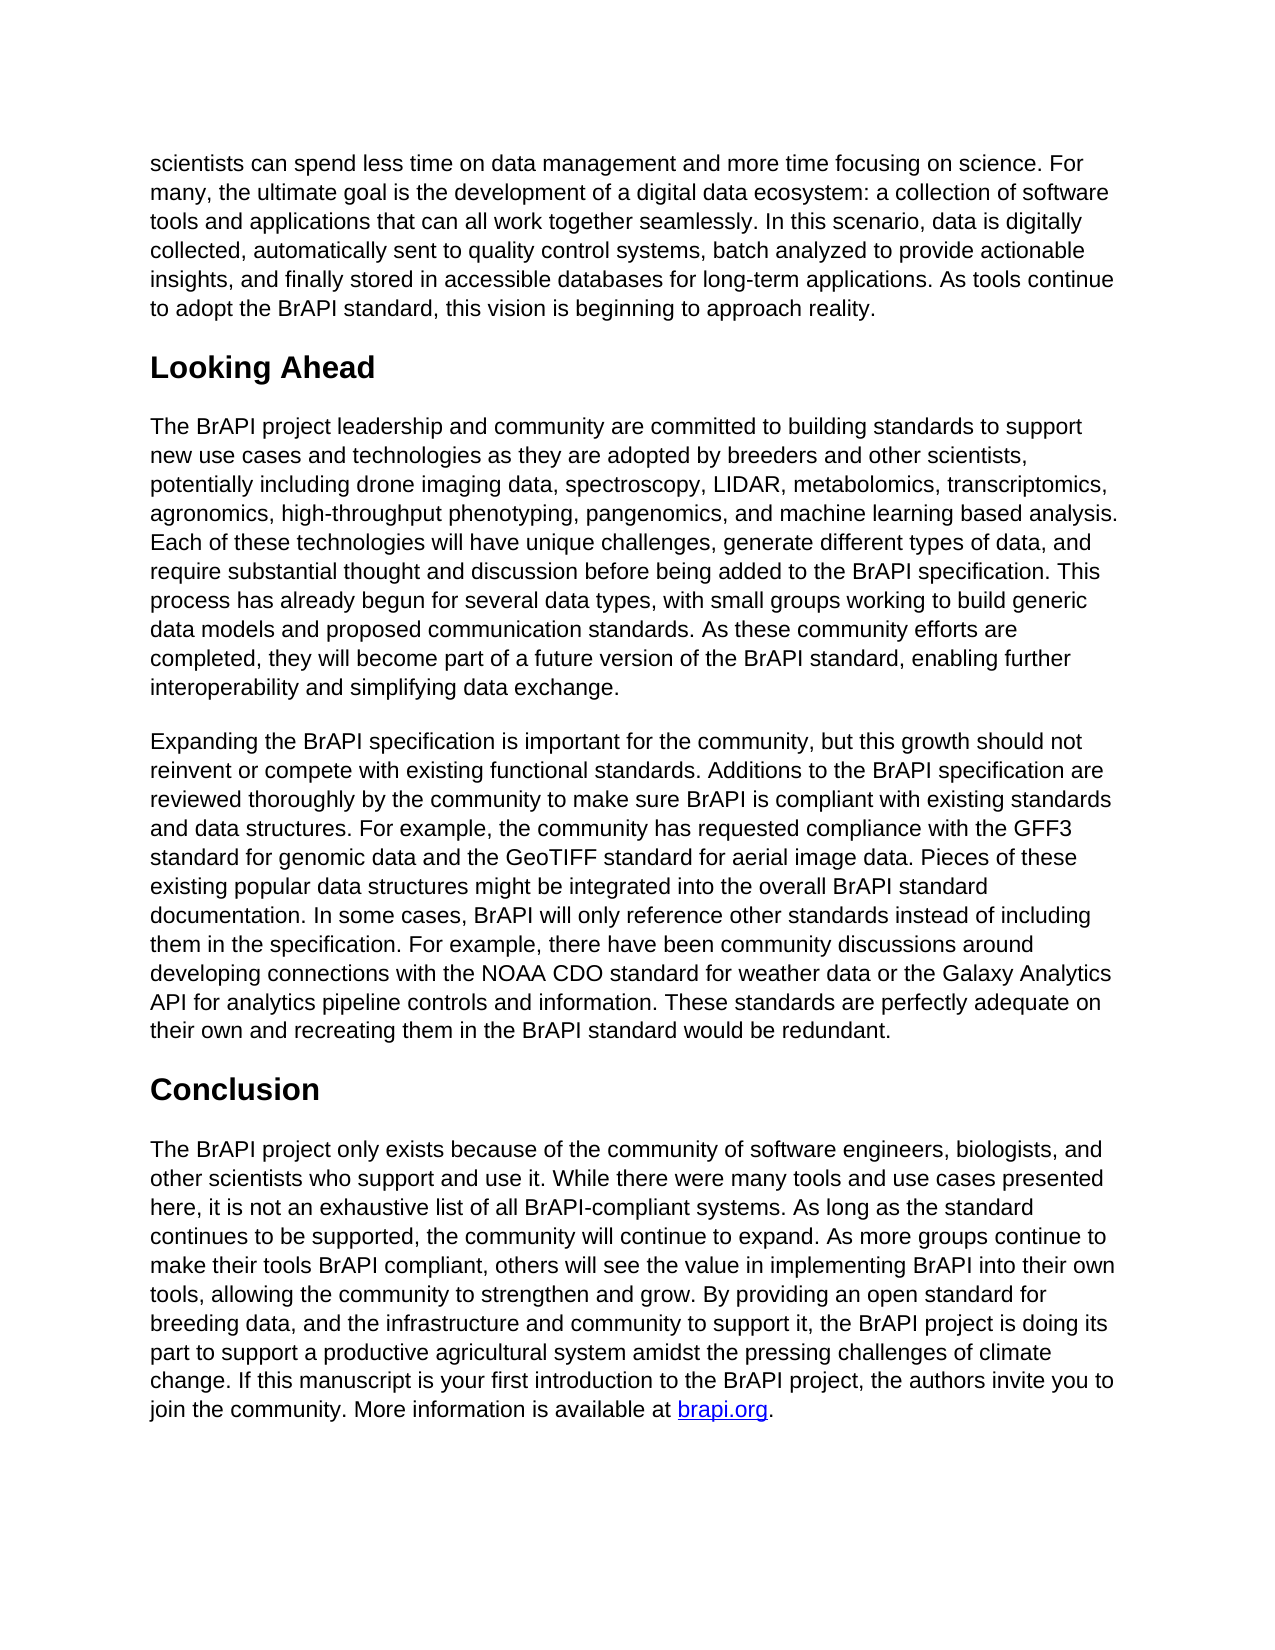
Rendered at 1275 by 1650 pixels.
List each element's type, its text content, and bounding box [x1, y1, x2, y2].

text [150, 150, 1125, 321]
subtitle Conclusion [150, 1071, 1125, 1107]
text The BrAPI project leadership and community are committed to building standards to support new use cases and technologies as they are adopted by breeders and other scientists, potentially including drone imaging data, spectroscopy, LIDAR, metabolomics, transcriptomics, agronomics, high-throughput phenotyping, pangenomics, and machine learning based analysis. Each of these technologies will have unique challenges, generate different types of data, and require substantial thought and discussion before being added to the BrAPI specification. This process has already begun for several data types, with small groups working to build generic data models and proposed communication standards. As these community efforts are completed, they will become part of a future version of the BrAPI standard, enabling further interoperability and simplifying data exchange. [150, 413, 1125, 700]
subtitle Looking Ahead [150, 349, 1125, 385]
text The BrAPI project only exists because of the community of software engineers, biologists, and other scientists who support and use it. While there were many tools and use cases presented here, it is not an exhaustive list of all BrAPI-compliant systems. As long as the standard continues to be supported, the community will continue to expand. As more groups continue to make their tools BrAPI compliant, others will see the value in implementing BrAPI into their own tools, allowing the community to strengthen and grow. By providing an open standard for breeding data, and the infrastructure and community to support it, the BrAPI project is doing its part to support a productive agricultural system amidst the pressing challenges of climate change. If this manuscript is your first introduction to the BrAPI project, the authors invite you to join the community. More information is available at brapi.org. [150, 1136, 1125, 1423]
text Expanding the BrAPI specification is important for the community, but this growth should not reinvent or compete with existing functional standards. Additions to the BrAPI specification are reviewed thoroughly by the community to make sure BrAPI is compliant with existing standards and data structures. For example, the community has requested compliance with the GFF3 standard for genomic data and the GeoTIFF standard for aerial image data. Pieces of these existing popular data structures might be integrated into the overall BrAPI standard documentation. In some cases, BrAPI will only reference other standards instead of including them in the specification. For example, there have been community discussions around developing connections with the NOAA CDO standard for weather data or the Galaxy Analytics API for analytics pipeline controls and information. These standards are perfectly adequate on their own and recreating them in the BrAPI standard would be redundant. [150, 728, 1125, 1044]
